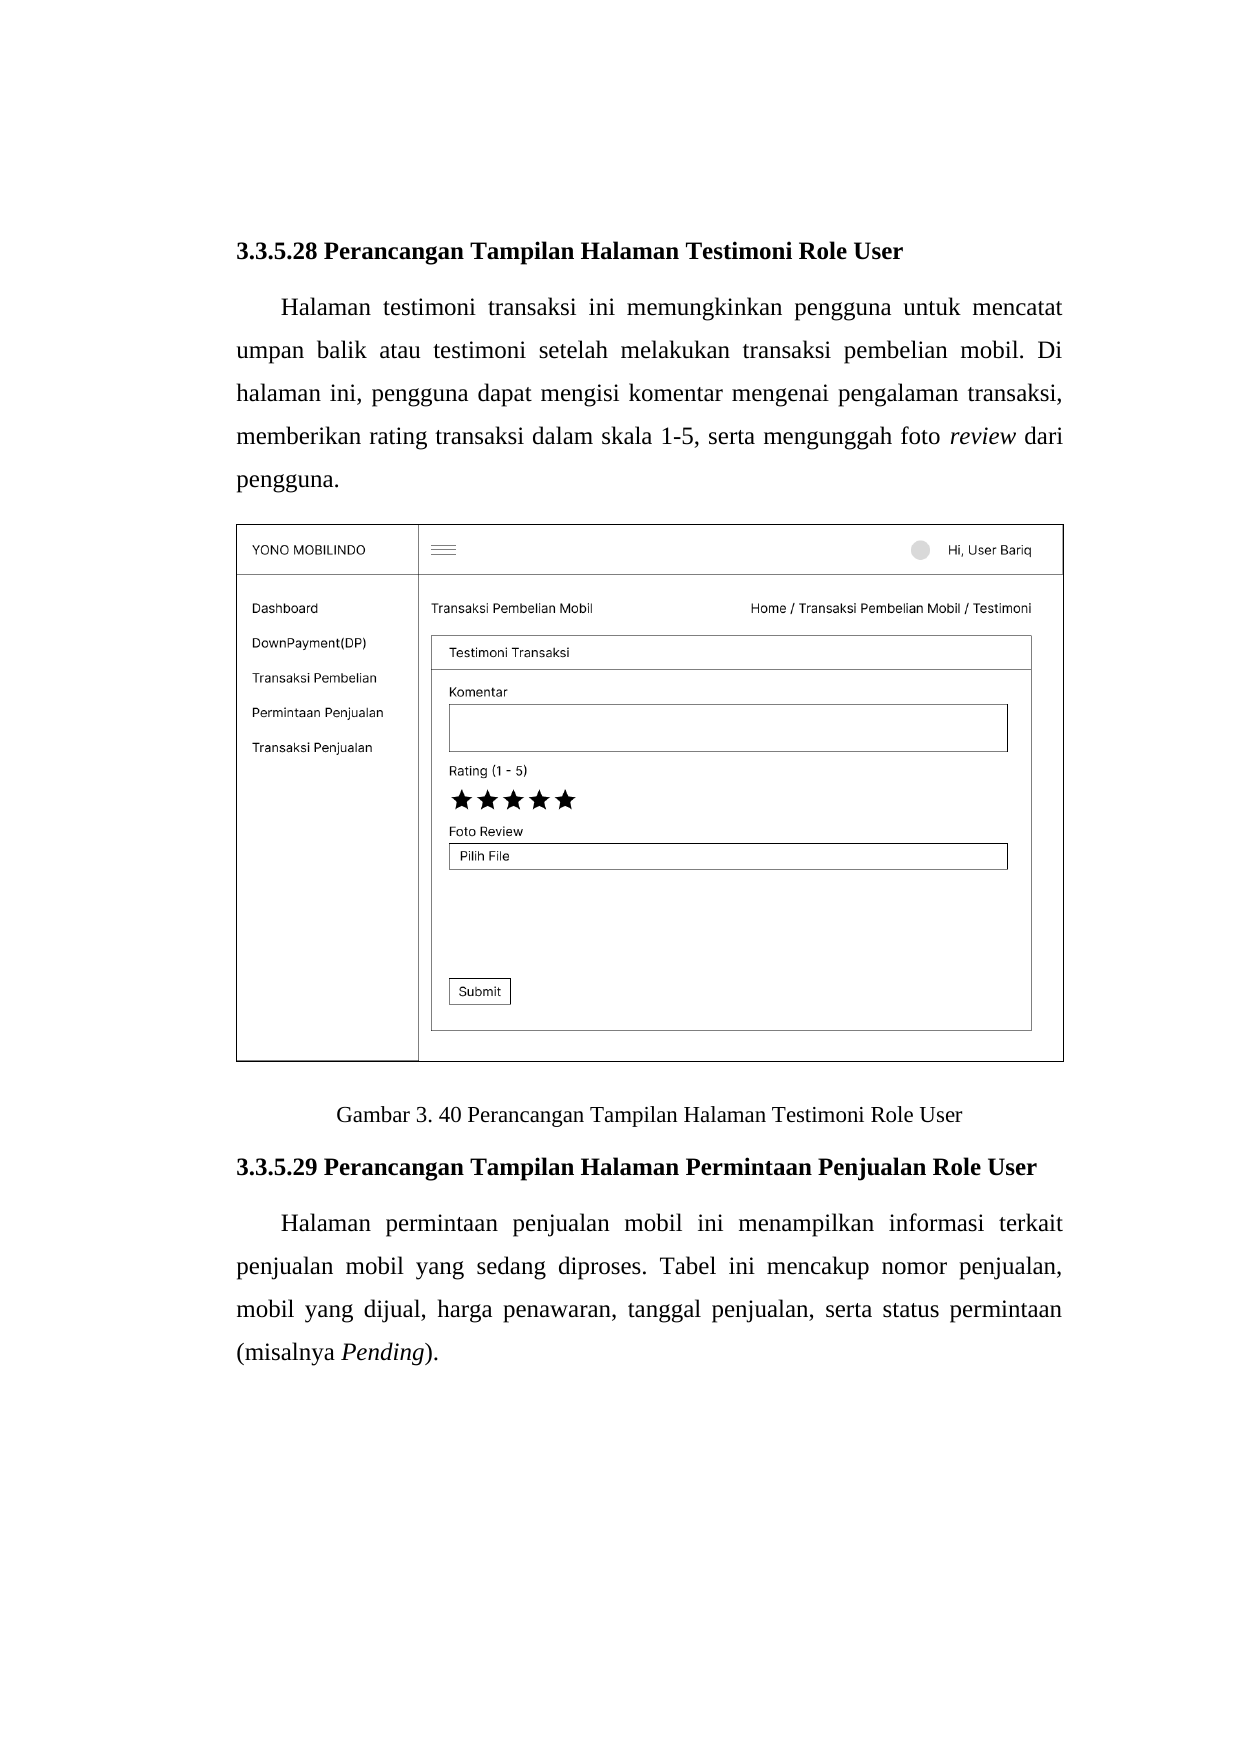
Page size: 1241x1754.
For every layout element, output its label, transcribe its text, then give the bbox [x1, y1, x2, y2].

picture [237, 525, 1063, 1061]
text Gambar 3. 40 Perancangan Tampilan Halaman Testimoni Role User [236, 1101, 1063, 1127]
subtitle 3.3.5.29 Perancangan Tampilan Halaman Permintaan Penjualan Role User [236, 1152, 1063, 1181]
text Halaman testimoni transaksi ini memungkinkan pengguna untuk mencatat umpan balik atau testimoni setelah melakukan transaksi pembelian mobil. Di halaman ini, pengguna dapat mengisi komentar mengenai pengalaman transaksi, memberikan rating transaksi dalam skala 1-5, serta mengunggah foto review dari pengguna. [236, 292, 1063, 493]
text Halaman permintaan penjualan mobil ini menampilkan informasi terkait penjualan mobil yang sedang diproses. Tabel ini mencakup nomor penjualan, mobil yang dijual, harga penawaran, tanggal penjualan, serta status permintaan (misalnya Pending). [236, 1208, 1063, 1366]
subtitle 3.3.5.28 Perancangan Tampilan Halaman Testimoni Role User [236, 236, 1063, 265]
